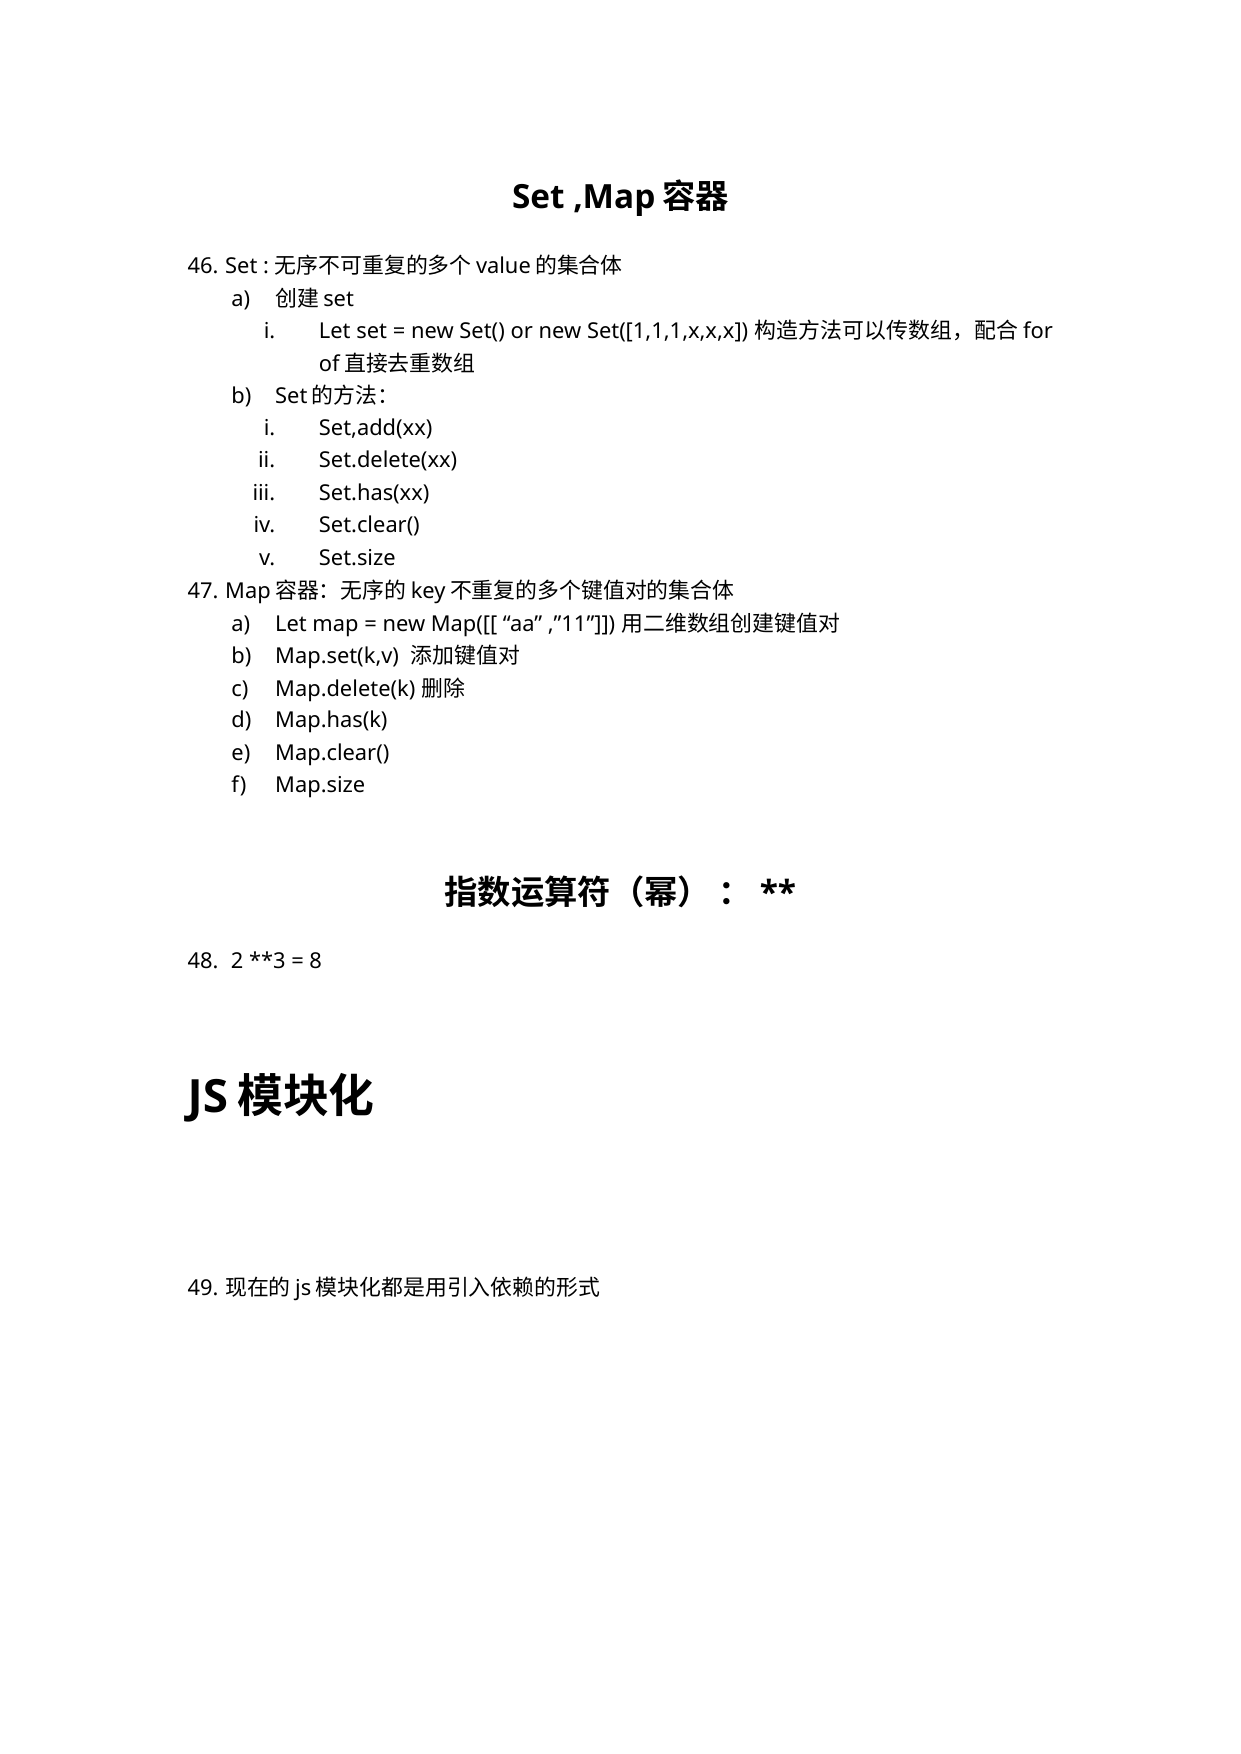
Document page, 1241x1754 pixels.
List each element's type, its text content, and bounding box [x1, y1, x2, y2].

list Set.delete(xx) [275, 443, 1053, 475]
list Let set = new Set() or new Set([1,1,1,x,x,x]) 构造方法可以传数组，配合for of直接去重数组 [275, 313, 1053, 378]
list Set,add(xx) [275, 410, 1053, 443]
subtitle 指数运算符（幂） ： ** [187, 858, 1053, 923]
list Map.has(k) [231, 703, 1053, 735]
list Set : 无序不可重复的多个value的集合体 [187, 248, 1053, 280]
list Set.has(xx) [275, 475, 1053, 508]
subtitle JS模块化 [187, 1044, 1053, 1141]
list Let map = new Map([[ “aa” ,”11”]]) 用二维数组创建键值对 [231, 605, 1053, 638]
list 现在的js模块化都是用引入依赖的形式 [187, 1269, 1053, 1302]
list 创建set [231, 280, 1053, 313]
list Set.clear() [275, 508, 1053, 540]
subtitle Set ,Map容器 [187, 162, 1053, 227]
list Map.set(k,v) 添加键值对 [231, 638, 1053, 670]
list 2 **3 = 8 [187, 943, 1053, 976]
list Map.size [231, 768, 1053, 800]
list Map容器：无序的key不重复的多个键值对的集合体 [187, 573, 1053, 605]
list Map.clear() [231, 735, 1053, 768]
list Set的方法： [231, 378, 1053, 410]
list Map.delete(k) 删除 [231, 670, 1053, 703]
list Set.size [275, 540, 1053, 573]
